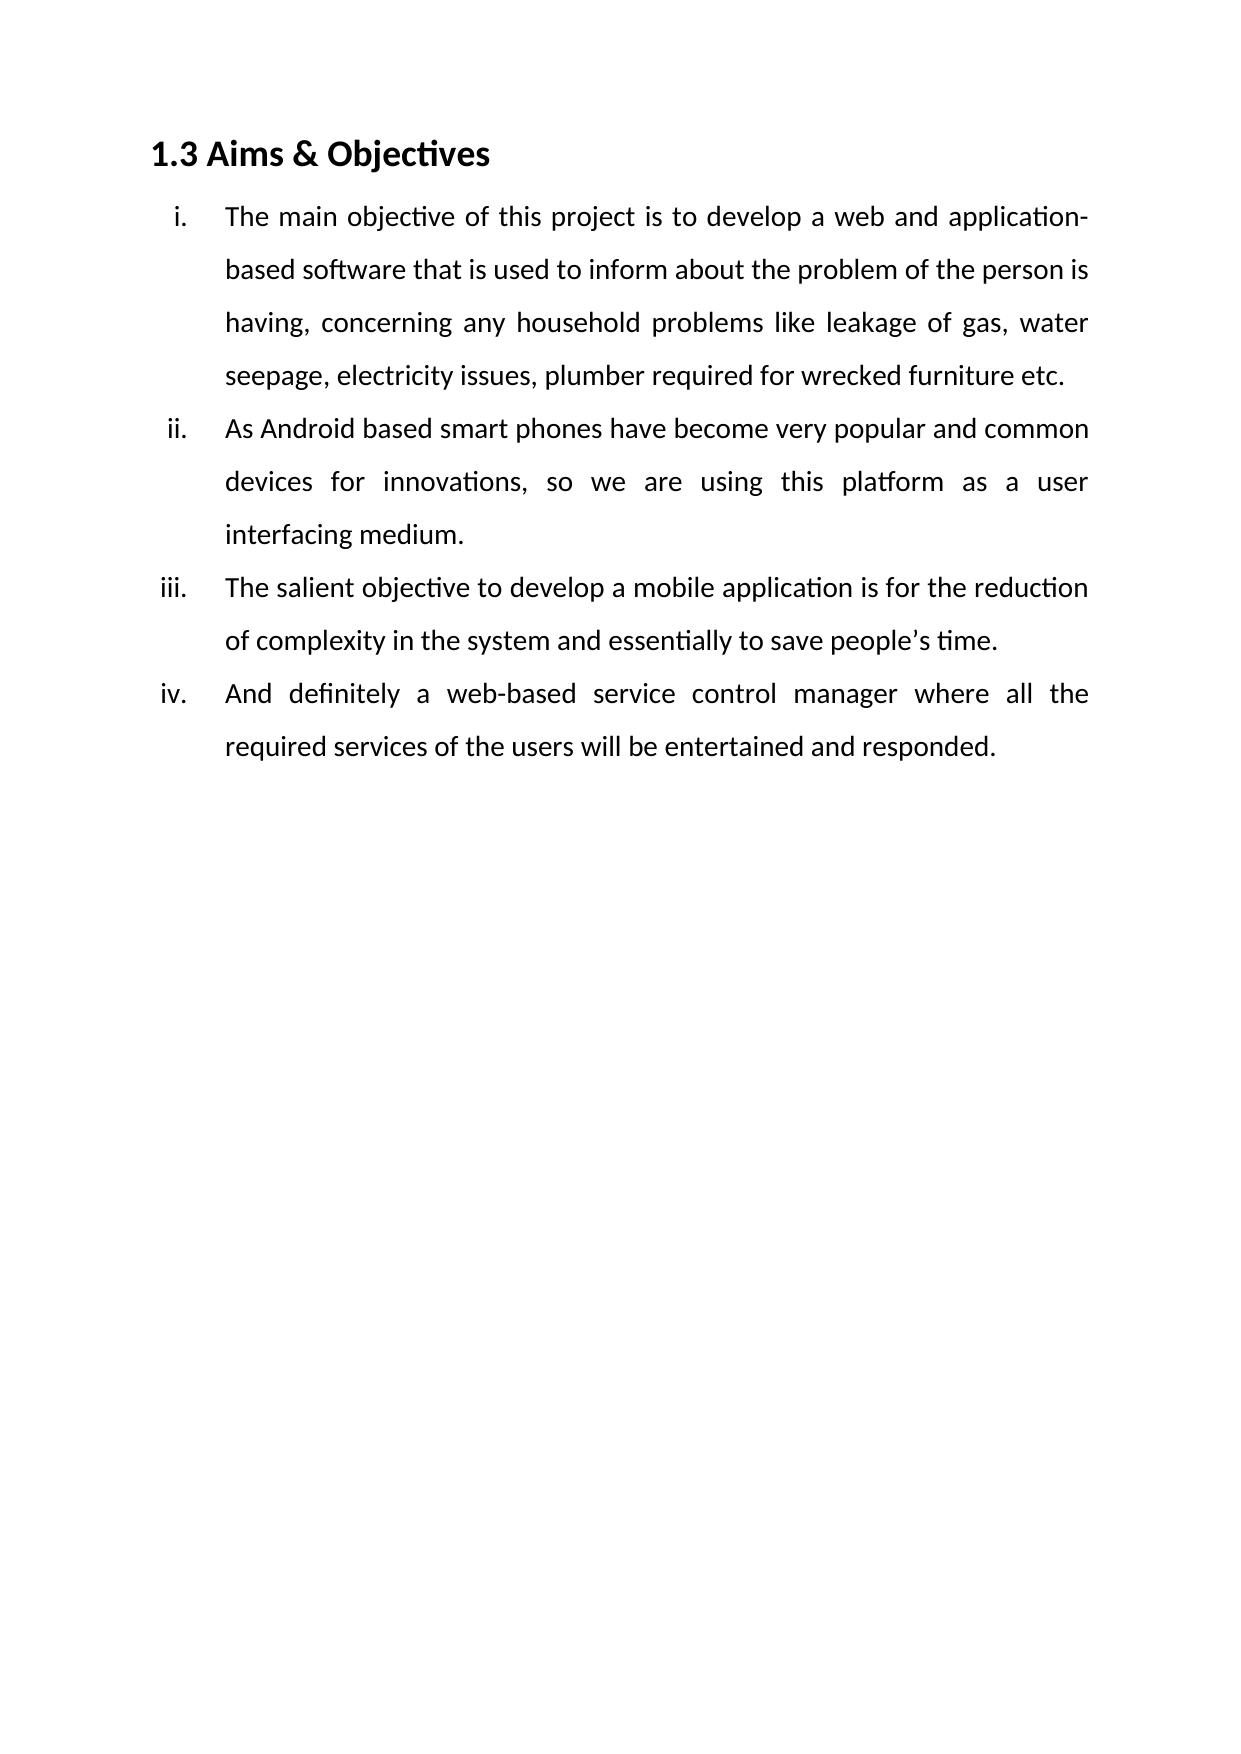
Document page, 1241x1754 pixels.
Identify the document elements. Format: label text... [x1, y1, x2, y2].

subtitle 1.3 Aims & Objectives [150, 130, 1090, 176]
list And definitely a web-based service control manager where all the required services of the users will be entertained and responded. [187, 675, 1090, 764]
list The salient objective to develop a mobile application is for the reduction of complexity in the system and essentially to save people’s time. [187, 569, 1090, 658]
list The main objective of this project is to develop a web and application-based software that is used to inform about the problem of the person is having, concerning any household problems like leakage of gas, water seepage, electricity issues, plumber required for wrecked furniture etc. [187, 198, 1090, 393]
list As Android based smart phones have become very popular and common devices for innovations, so we are using this platform as a user interfacing medium. [187, 410, 1090, 552]
